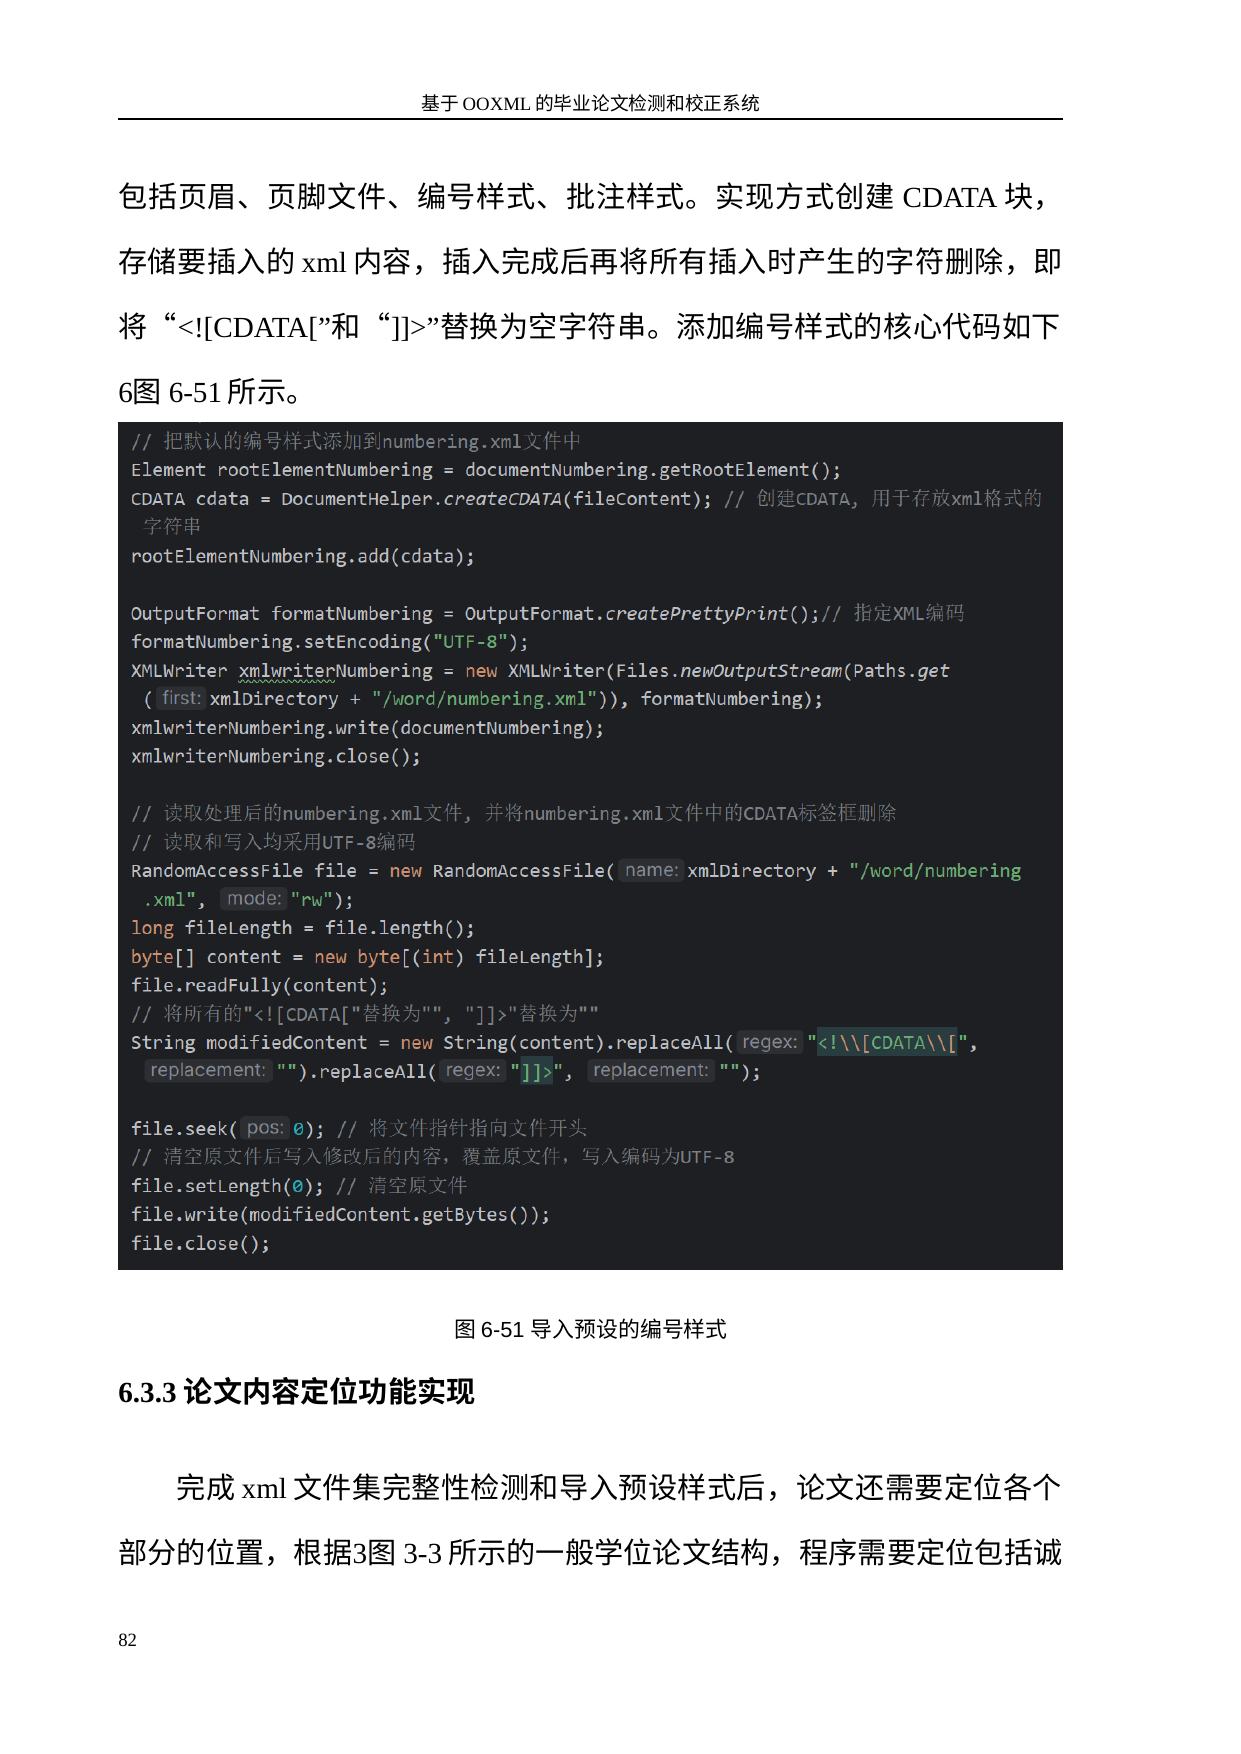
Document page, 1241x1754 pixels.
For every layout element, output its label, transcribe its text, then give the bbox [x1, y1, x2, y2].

subtitle 论文内容定位功能实现 [118, 1357, 1063, 1422]
picture [118, 422, 1063, 1270]
